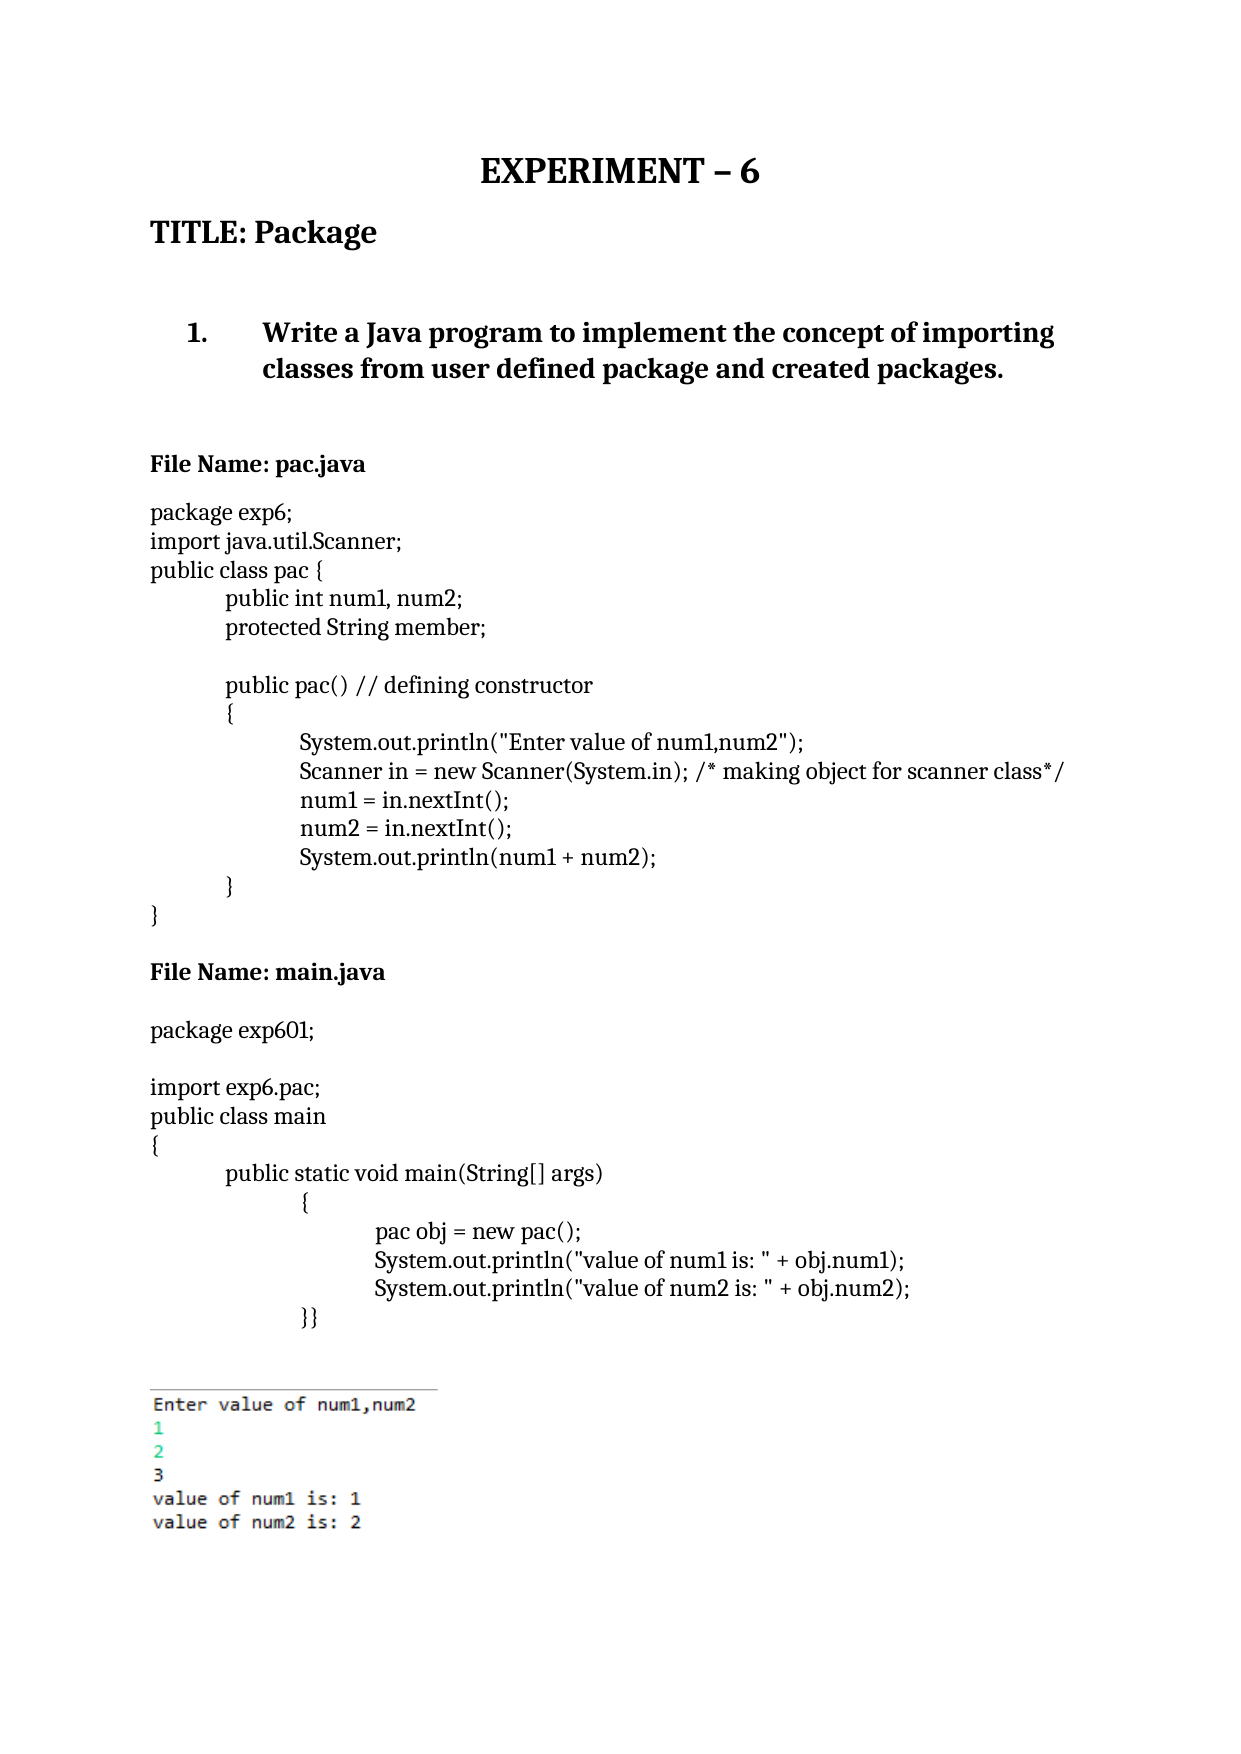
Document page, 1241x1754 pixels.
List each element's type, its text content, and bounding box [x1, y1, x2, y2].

text File Name: pac.java [150, 450, 1090, 479]
text { [150, 1131, 1090, 1159]
text num2 = in.nextInt(); [150, 814, 1090, 843]
text public class pac { [150, 556, 1090, 584]
text }} [150, 1303, 1090, 1332]
text } [150, 872, 1090, 901]
text System.out.println("Enter value of num1,num2"); [150, 728, 1090, 757]
text } [150, 901, 1090, 929]
text package exp601; [150, 1016, 1090, 1044]
text num1 = in.nextInt(); [150, 786, 1090, 814]
list Write a Java program to implement the concept of importing classes from user defined package and created packages. [187, 316, 1090, 386]
text pac obj = new pac(); [150, 1217, 1090, 1246]
text public int num1, num2; [150, 584, 1090, 613]
text System.out.println(num1 + num2); [150, 843, 1090, 872]
picture [150, 1389, 438, 1549]
text EXPERIMENT – 6 [150, 150, 1090, 193]
text import exp6.pac; [150, 1073, 1090, 1102]
text public static void main(String[] args) [150, 1159, 1090, 1188]
text Scanner in = new Scanner(System.in); /* making object for scanner class*/ [150, 757, 1090, 786]
text System.out.println("value of num1 is: " + obj.num1); [150, 1246, 1090, 1274]
text System.out.println("value of num2 is: " + obj.num2); [150, 1274, 1090, 1303]
text TITLE: Package [150, 213, 1090, 252]
text File Name: main.java [150, 958, 1090, 987]
text protected String member; [150, 613, 1090, 642]
text public pac() // defining constructor [150, 671, 1090, 699]
text import java.util.Scanner; [150, 527, 1090, 556]
text { [150, 1188, 1090, 1217]
text package exp6; [150, 498, 1090, 527]
text { [150, 699, 1090, 728]
text public class main [150, 1102, 1090, 1131]
